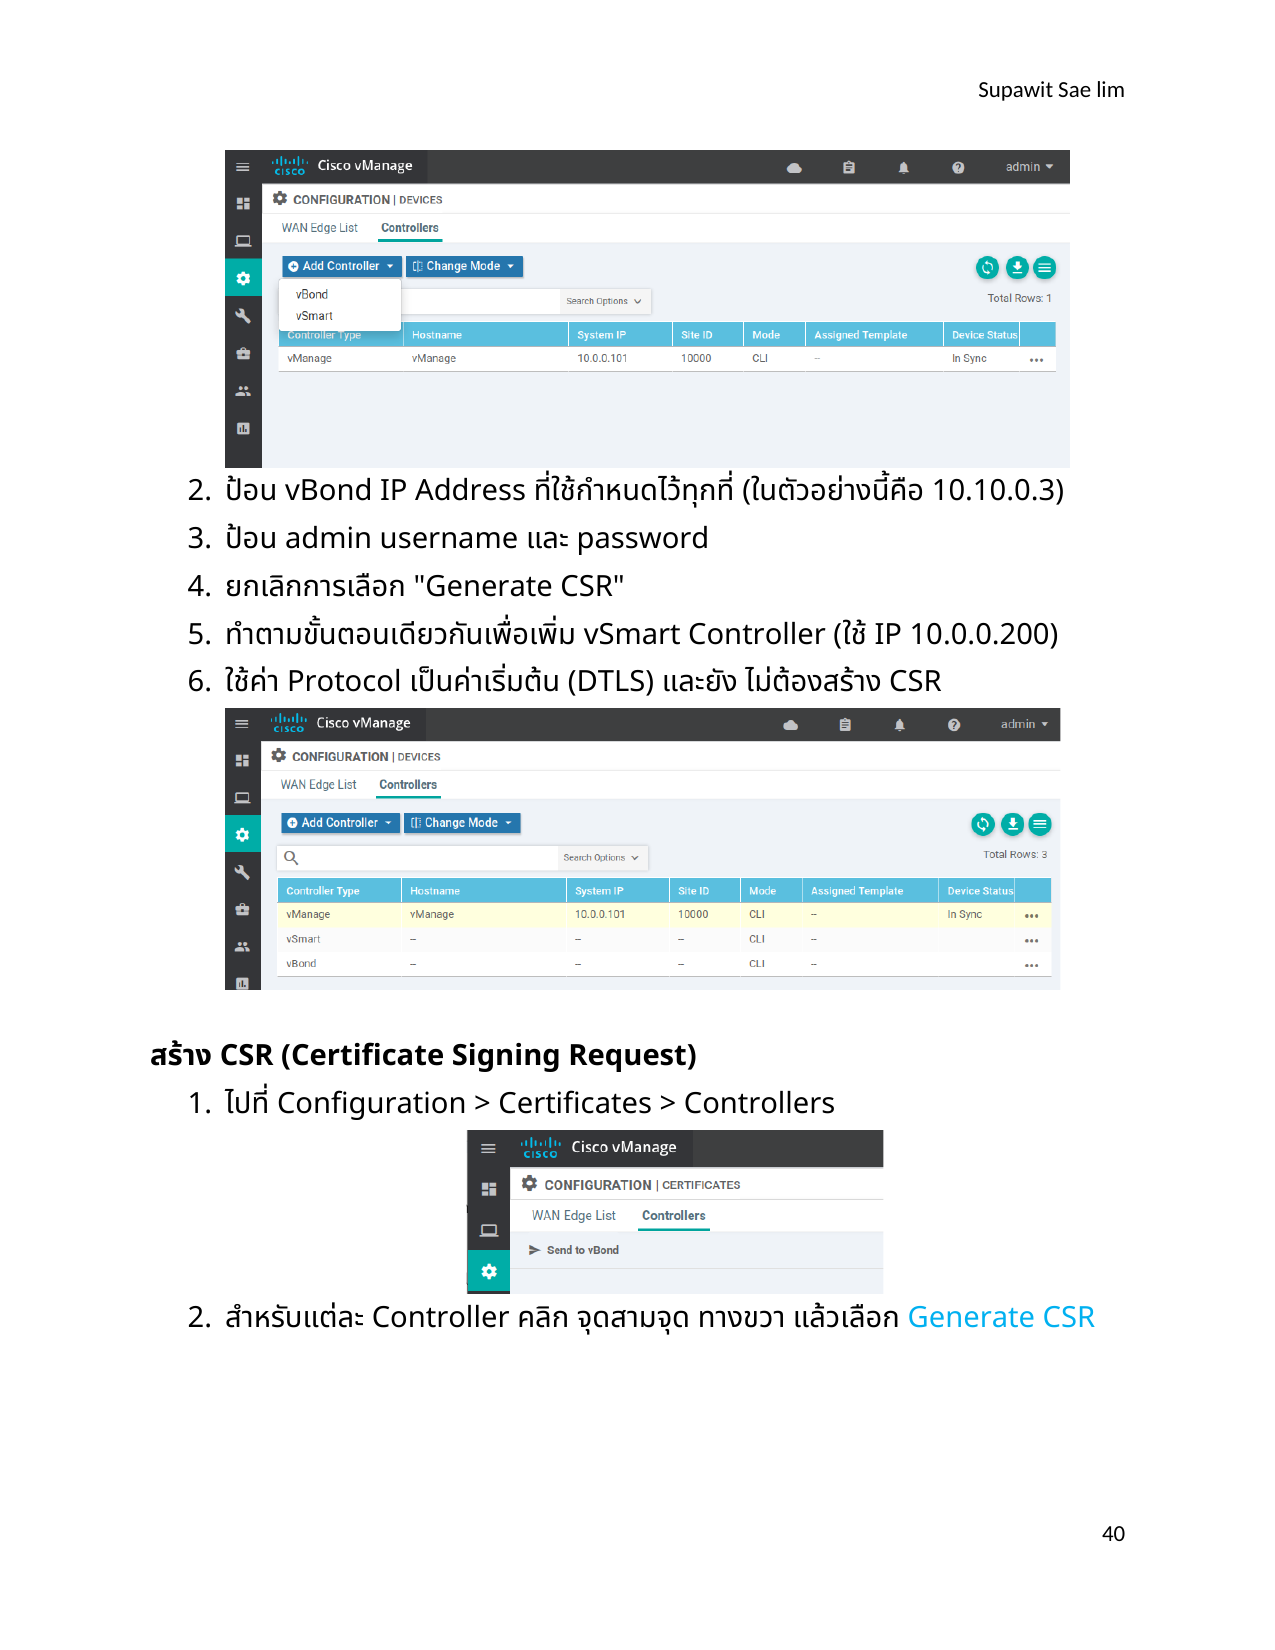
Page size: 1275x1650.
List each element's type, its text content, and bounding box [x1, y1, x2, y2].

list ใช้ค่า Protocol เป็นค่าเริ่มต้น (DTLS) และยัง ไม่ต้องสร้าง CSR [187, 661, 1125, 705]
list ทำตามขั้นตอนเดียวกันเพื่อเพิ่ม vSmart Controller (ใช้ IP 10.0.0.200) [187, 613, 1125, 657]
picture [225, 150, 1070, 468]
list ไปที่ Configuration > Certificates > Controllers [187, 1082, 1125, 1127]
picture [225, 708, 1061, 990]
picture [466, 1130, 884, 1294]
list ยกเลิกการเลือก "Generate CSR" [187, 565, 1125, 609]
list ป้อน admin username และ password [187, 517, 1125, 562]
text สร้าง CSR (Certificate Signing Request) [150, 1034, 1125, 1079]
list สำหรับแต่ละ Controller คลิก จุดสามจุด ทางขวา แล้วเลือก Generate CSR [187, 1296, 1125, 1341]
list ป้อน vBond IP Address ที่ใช้กำหนดไว้ทุกที่ (ในตัวอย่างนี้คือ 10.10.0.3) [187, 469, 1125, 514]
